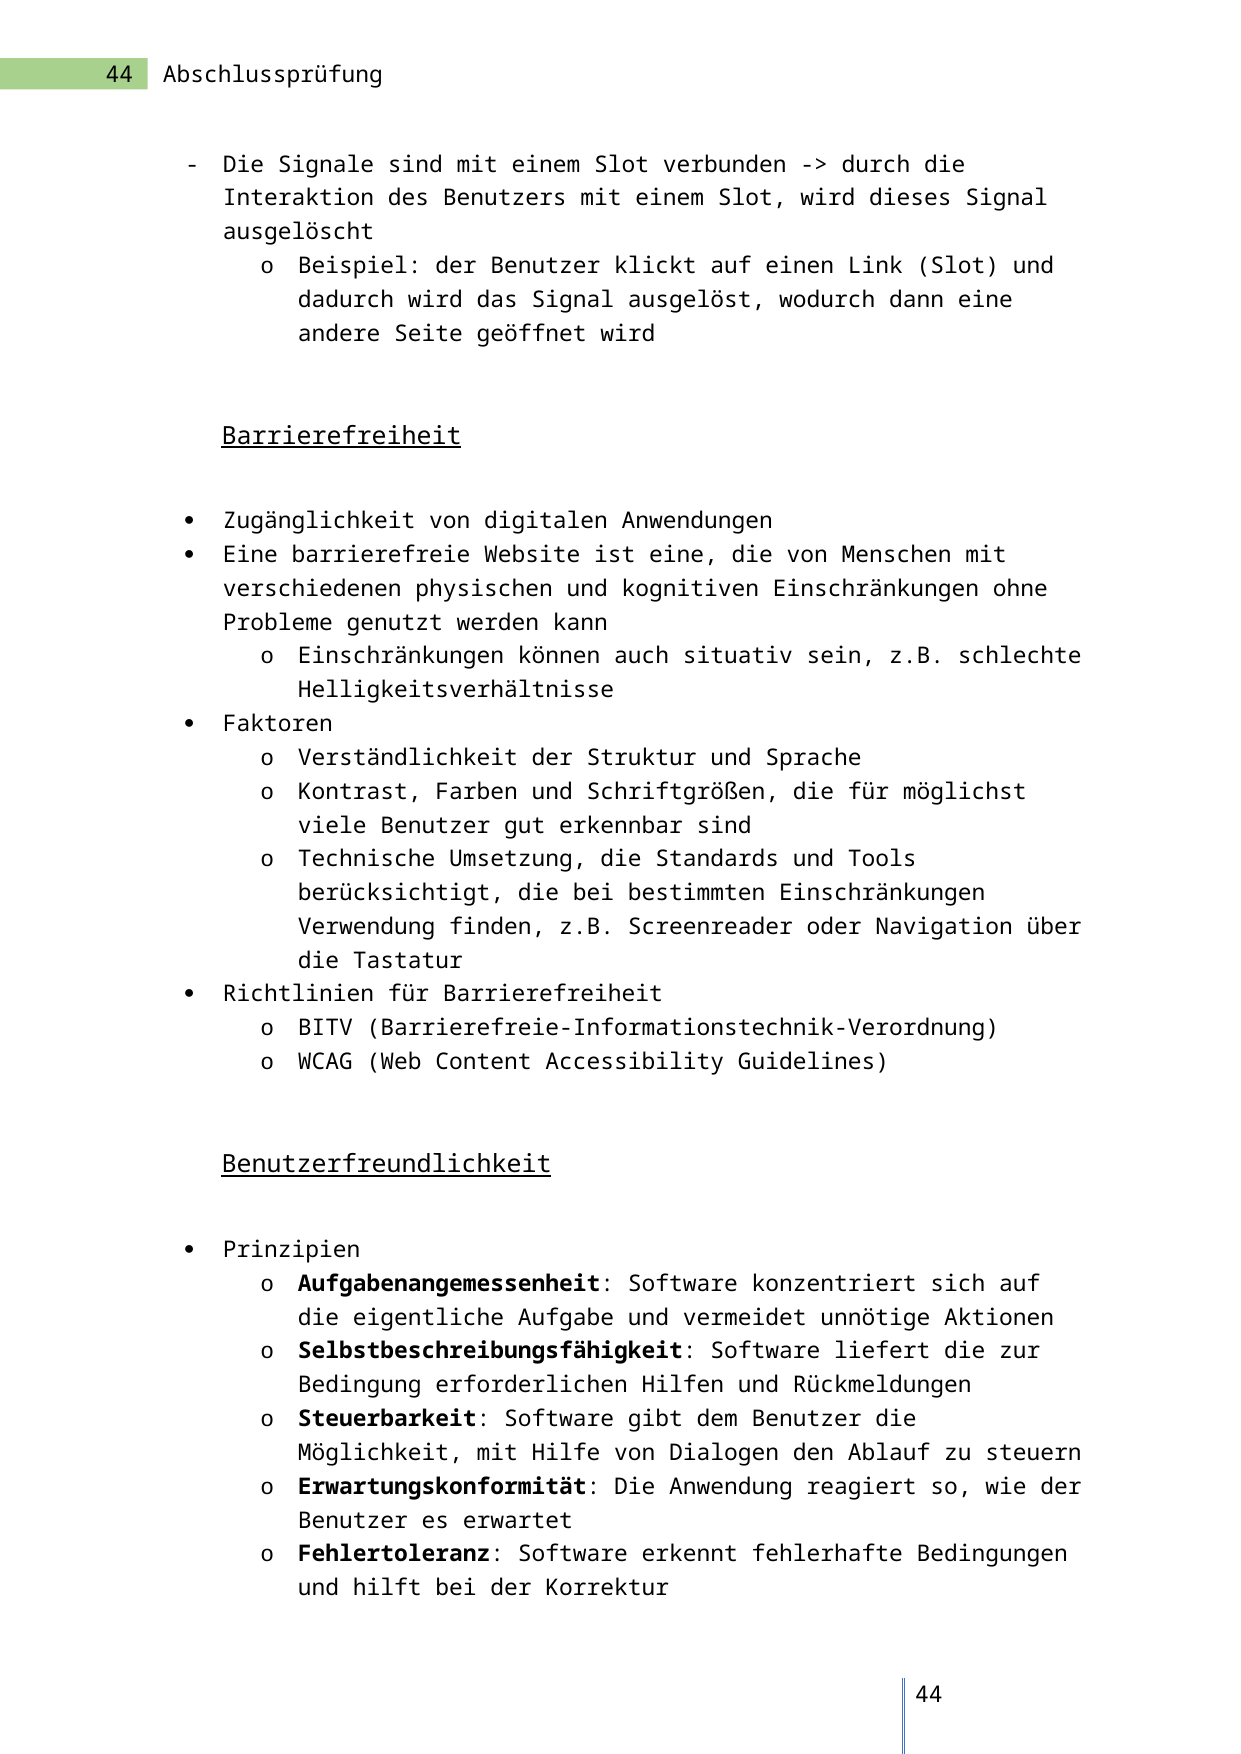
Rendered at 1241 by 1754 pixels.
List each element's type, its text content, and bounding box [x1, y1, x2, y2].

list Erwartungskonformität: Die Anwendung reagiert so, wie der Benutzer es erwartet [260, 1470, 1093, 1535]
list Aufgabenangemessenheit: Software konzentriert sich auf die eigentliche Aufgabe und vermeidet unnötige Aktionen [260, 1267, 1093, 1332]
subtitle Barrierefreiheit [148, 417, 1093, 451]
list Eine barrierefreie Website ist eine, die von Menschen mit verschiedenen physischen und kognitiven Einschränkungen ohne Probleme genutzt werden kann [185, 538, 1093, 637]
list WCAG (Web Content Accessibility Guidelines) [260, 1045, 1093, 1076]
list Verständlichkeit der Struktur und Sprache [260, 741, 1093, 772]
list Faktoren [185, 707, 1093, 738]
list Prinzipien [185, 1233, 1093, 1264]
list Selbstbeschreibungsfähigkeit: Software liefert die zur Bedingung erforderlichen Hilfen und Rückmeldungen [260, 1334, 1093, 1399]
subtitle Benutzerfreundlichkeit [148, 1146, 1093, 1180]
list Kontrast, Farben und Schriftgrößen, die für möglichst viele Benutzer gut erkennbar sind [260, 775, 1093, 840]
list Die Signale sind mit einem Slot verbunden -> durch die Interaktion des Benutzers mit einem Slot, wird dieses Signal ausgelöscht [185, 148, 1093, 246]
list Steuerbarkeit: Software gibt dem Benutzer die Möglichkeit, mit Hilfe von Dialogen den Ablauf zu steuern [260, 1402, 1093, 1467]
list BITV (Barrierefreie-Informationstechnik-Verordnung) [260, 1011, 1093, 1042]
list Richtlinien für Barrierefreiheit [185, 977, 1093, 1009]
list Zugänglichkeit von digitalen Anwendungen [185, 504, 1093, 536]
list Einschränkungen können auch situativ sein, z.B. schlechte Helligkeitsverhältnisse [260, 639, 1093, 704]
list Fehlertoleranz: Software erkennt fehlerhafte Bedingungen und hilft bei der Korrektur [260, 1537, 1093, 1602]
list Beispiel: der Benutzer klickt auf einen Link (Slot) und dadurch wird das Signal ausgelöst, wodurch dann eine andere Seite geöffnet wird [260, 249, 1093, 348]
list Technische Umsetzung, die Standards und Tools berücksichtigt, die bei bestimmten Einschränkungen Verwendung finden, z.B. Screenreader oder Navigation über die Tastatur [260, 842, 1093, 975]
